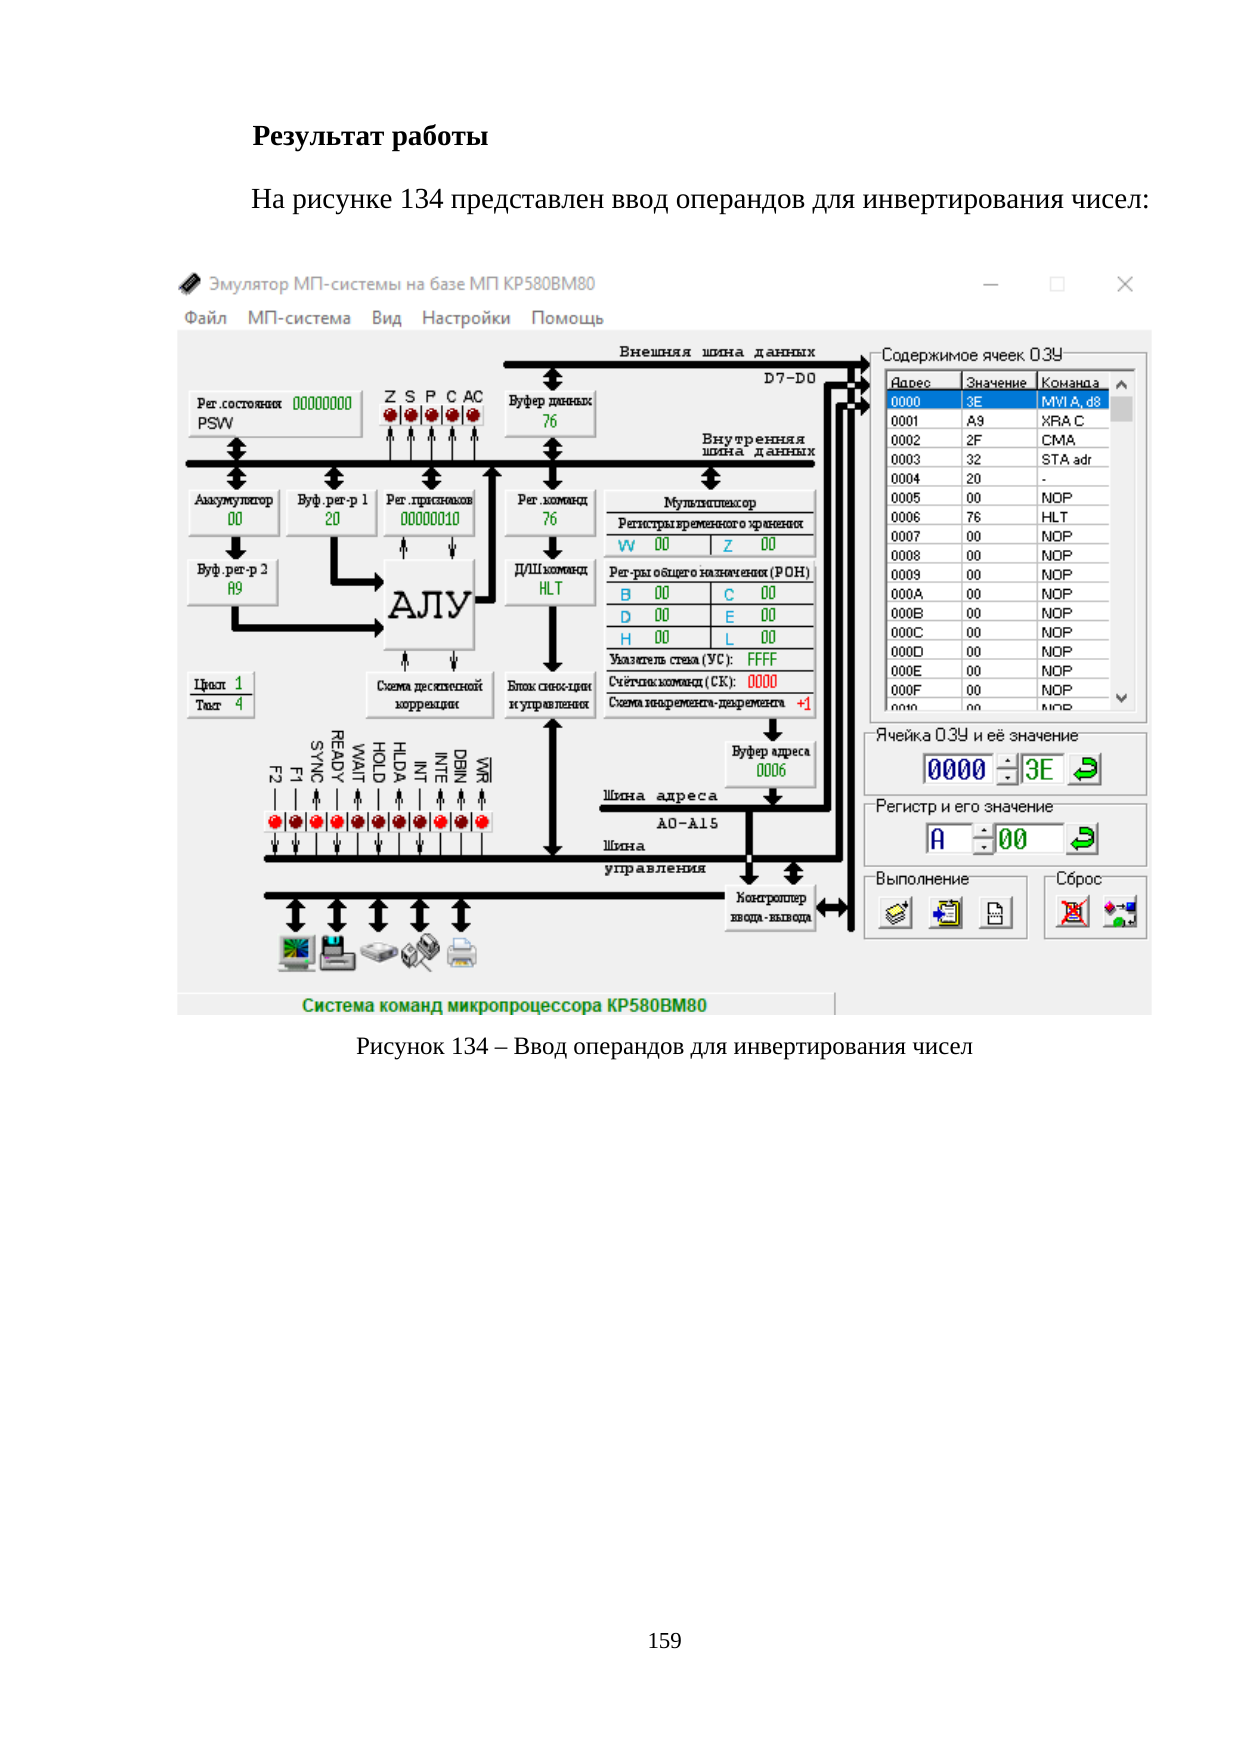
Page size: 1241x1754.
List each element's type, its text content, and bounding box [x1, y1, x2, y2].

text Результат работы [177, 118, 1152, 152]
text Рисунок 134 – Ввод операндов для инвертирования чисел [177, 1031, 1152, 1060]
picture [177, 268, 1152, 1015]
text На рисунке 134 представлен ввод операндов для инвертирования чисел: [177, 181, 1152, 214]
